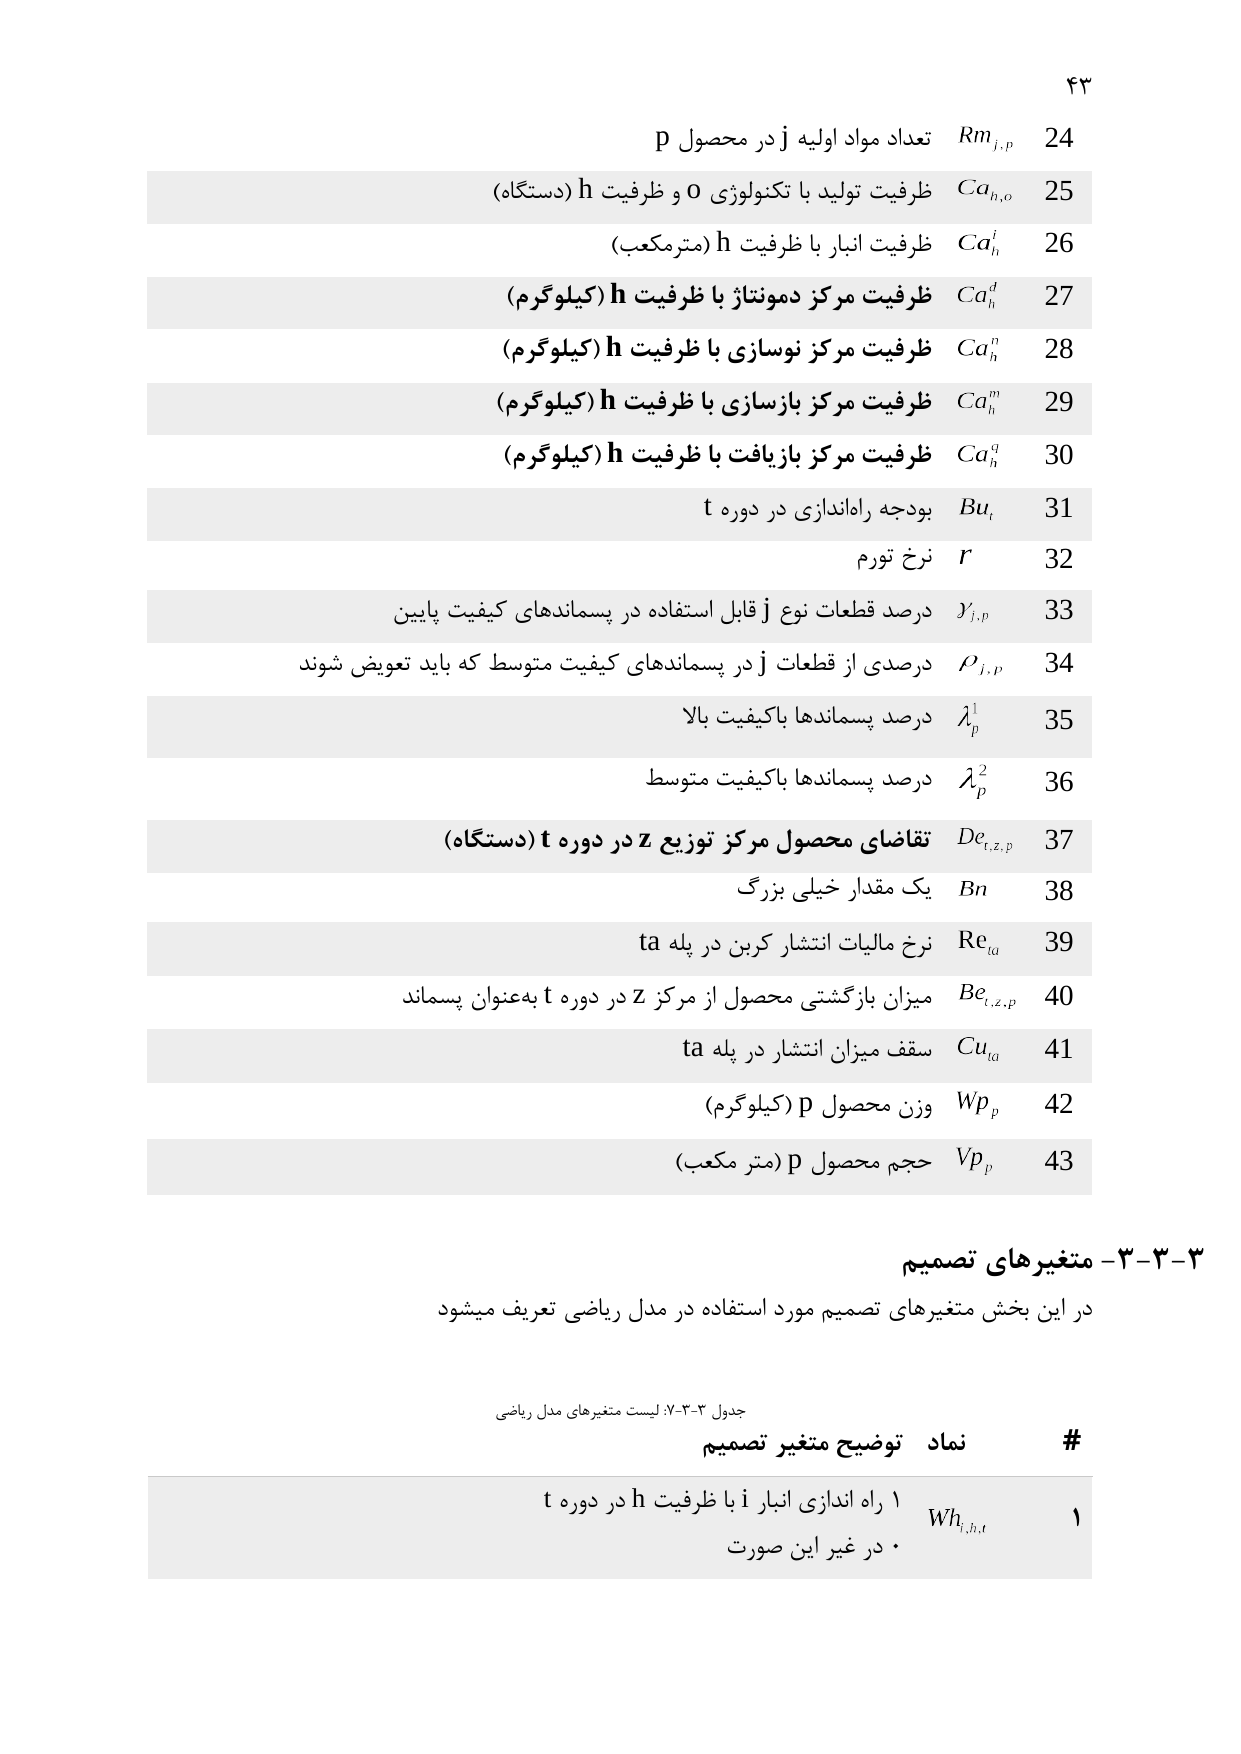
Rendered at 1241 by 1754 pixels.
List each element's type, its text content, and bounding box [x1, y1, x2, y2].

table_cell [943, 1083, 1033, 1139]
table_cell 24 [1033, 118, 1092, 171]
table_cell 36 [1033, 758, 1092, 820]
table_cell 43 [1033, 1139, 1092, 1195]
table_cell 25 [1033, 171, 1092, 224]
table_cell [943, 435, 1033, 488]
table_cell نرخ مالیات انتشار کربن در پله ta [147, 922, 943, 976]
table_cell 37 [1033, 820, 1092, 873]
table_cell 31 [1033, 488, 1092, 541]
table_cell ظرفیت مرکز بازسازی با ظرفیت h (کیلوگرم) [147, 383, 943, 435]
table_cell ظرفیت مرکز بازیافت با ظرفیت h (کیلوگرم) [147, 435, 943, 488]
table_cell درصد قطعات نوع j قابل استفاده در پسماندهای کیفیت پایین [147, 590, 943, 643]
table_cell 41 [1033, 1029, 1092, 1083]
table_cell وزن محصول p (کیلوگرم) [147, 1083, 943, 1139]
table_cell [943, 330, 1033, 382]
table_cell میزان بازگشتی محصول از مرکز z در دوره t به‌عنوان پسماند [147, 976, 943, 1029]
subtitle متغیرهای تصمیم [148, 1246, 1092, 1279]
table_cell نرخ تورم [147, 541, 943, 590]
table_cell درصدی از قطعات j در پسماندهای کیفیت متوسط که باید تعویض شوند [147, 643, 943, 696]
table_cell 29 [1033, 383, 1092, 435]
table_header # [1034, 1431, 1092, 1476]
table_cell بودجه راه‌اندازی در دوره t [147, 488, 943, 541]
table_cell 32 [1033, 541, 1092, 590]
table_cell [943, 873, 1033, 922]
table_cell 39 [1033, 922, 1092, 976]
table_cell [943, 383, 1033, 435]
table_cell 34 [1033, 643, 1092, 696]
table_cell [943, 922, 1033, 976]
table_cell [943, 590, 1033, 643]
table_cell 38 [1033, 873, 1092, 922]
table_cell [943, 277, 1033, 329]
table_cell درصد پسماندها باکیفیت متوسط [147, 758, 943, 820]
table_cell [943, 820, 1033, 873]
table_cell [943, 541, 1033, 590]
table_cell ظرفیت انبار با ظرفیت h (مترمکعب) [147, 224, 943, 277]
table_cell تقاضای محصول مرکز توزیع z در دوره t (دستگاه) [147, 820, 943, 873]
table_cell درصد پسماندها باکیفیت بالا [147, 696, 943, 758]
table_cell 30 [1033, 435, 1092, 488]
table_cell 26 [1033, 224, 1092, 277]
table_cell 33 [1033, 590, 1092, 643]
table_cell 35 [1033, 696, 1092, 758]
table_cell 27 [1033, 277, 1092, 329]
table_header نماد [914, 1431, 1034, 1476]
table_header توضیح متغیر تصمیم [148, 1431, 914, 1476]
table_cell حجم محصول p (متر مکعب) [147, 1139, 943, 1195]
table_cell 28 [1033, 330, 1092, 382]
table_cell ظرفیت مرکز نوسازی با ظرفیت h (کیلوگرم) [147, 330, 943, 382]
table_cell [943, 171, 1033, 224]
table_cell تعداد مواد اولیه j در محصول p [147, 118, 943, 171]
table_cell 40 [1033, 976, 1092, 1029]
table_cell [943, 1029, 1033, 1083]
table_cell [943, 488, 1033, 541]
table_cell ظرفیت تولید با تکنولوژی o و ظرفیت h (دستگاه) [147, 171, 943, 224]
table_cell 1 [1034, 1477, 1092, 1579]
table_cell [943, 224, 1033, 277]
table_cell 42 [1033, 1083, 1092, 1139]
text در این بخش متغیرهای تصمیم مورد استفاده در مدل ریاضی تعریف میشود [148, 1296, 1092, 1325]
table_cell یک مقدار خیلی بزرگ [147, 873, 943, 922]
table_cell 1 راه اندازی انبار i با ظرفیت h در دوره t 0 در غیر این صورت [148, 1477, 914, 1579]
table_cell سقف میزان انتشار در پله ta [147, 1029, 943, 1083]
table_cell [943, 976, 1033, 1029]
table_cell [914, 1477, 1034, 1579]
table_cell [943, 1139, 1033, 1195]
table_cell ظرفیت مرکز دمونتاژ با ظرفیت h (کیلوگرم) [147, 277, 943, 329]
table_cell [943, 758, 1033, 820]
table_cell [943, 643, 1033, 696]
table_cell [943, 696, 1033, 758]
table_cell [943, 118, 1033, 171]
